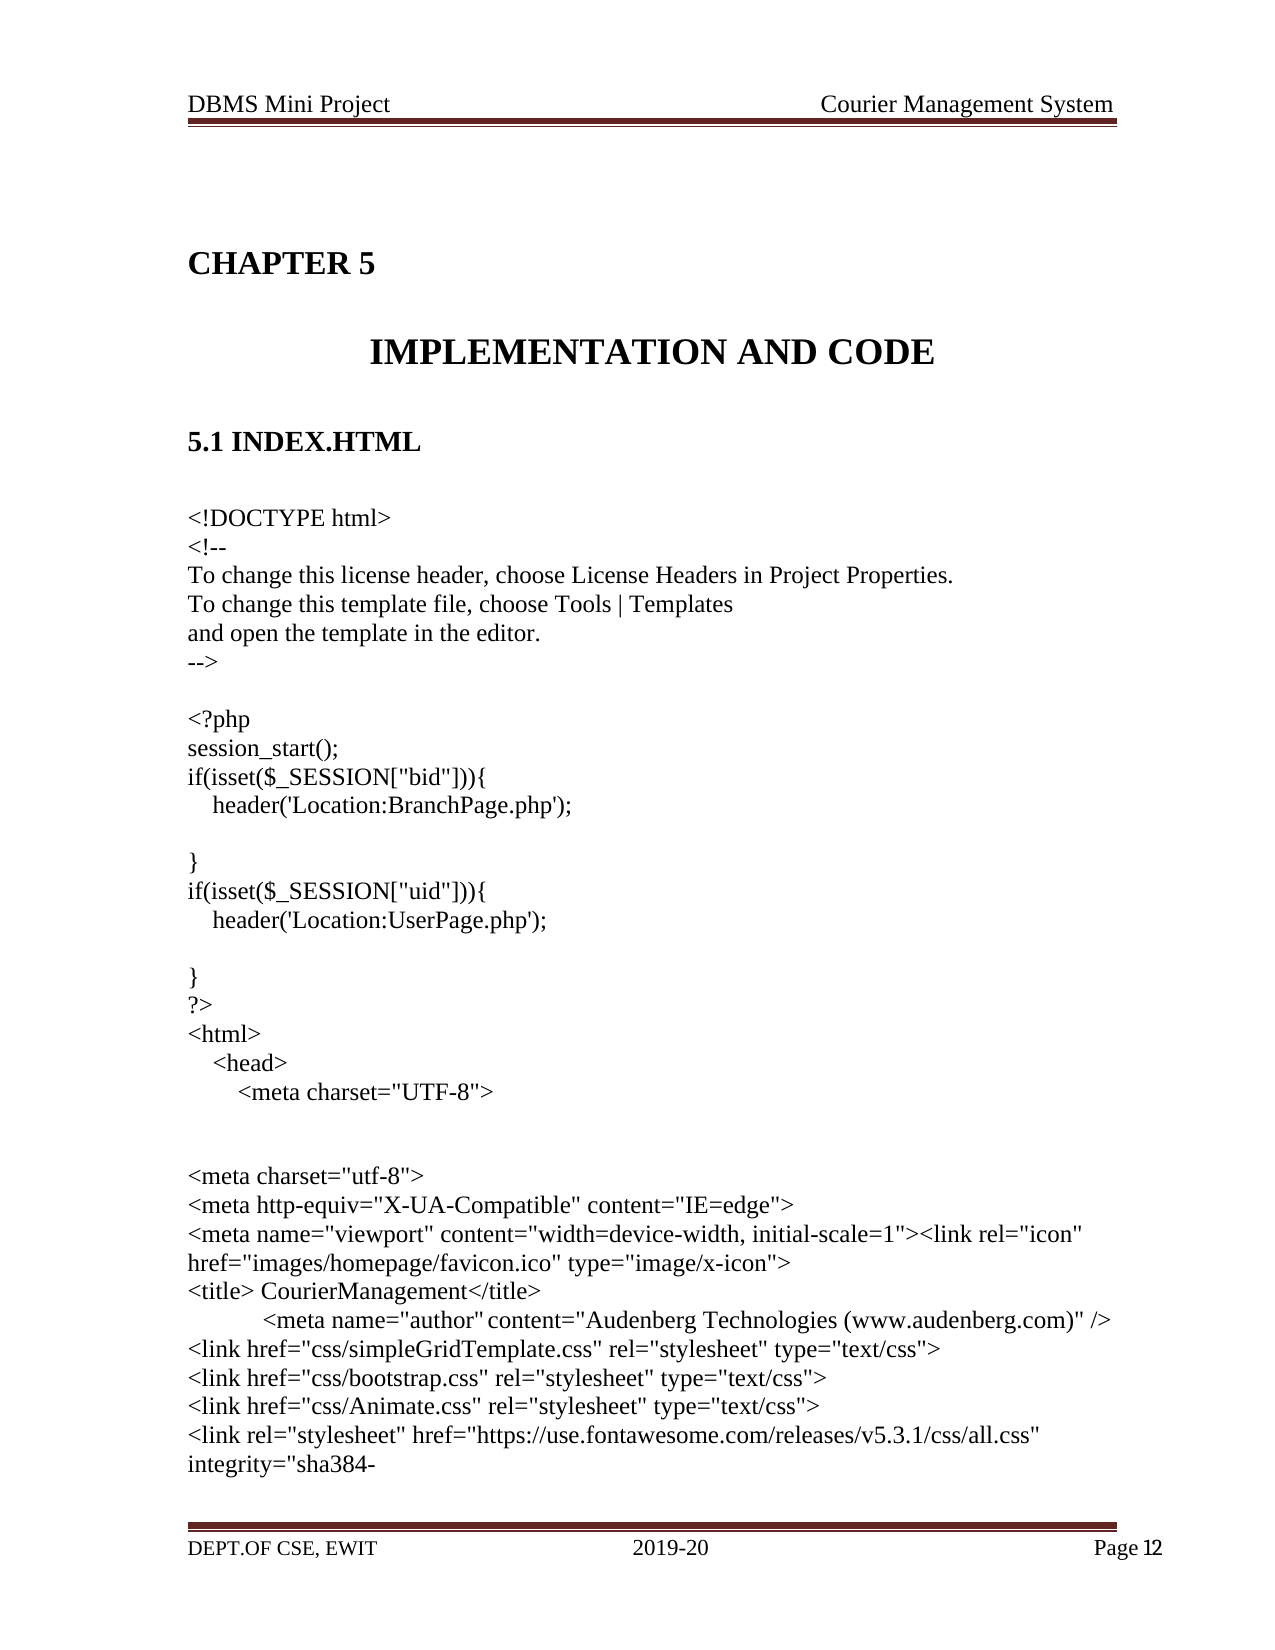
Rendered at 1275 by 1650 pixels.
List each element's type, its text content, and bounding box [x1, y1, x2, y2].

text <!-- [187, 532, 1162, 561]
text ?> [187, 990, 1162, 1019]
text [187, 1420, 1162, 1478]
text <!DOCTYPE html> [187, 503, 1162, 532]
text <meta http-equiv="X-UA-Compatible" content="IE=edge"> [187, 1190, 1162, 1219]
text } [187, 962, 1162, 990]
text <html> [187, 1019, 1162, 1048]
text <?php [187, 704, 1162, 733]
text <meta name="viewport" content="width=device-width, initial-scale=1"><link rel="icon" href="images/homepage/favicon.ico" type="image/x-icon"> [187, 1219, 1162, 1276]
text --> [187, 647, 1162, 676]
text To change this license header, choose License Headers in Project Properties. [187, 561, 1162, 589]
text <link href="css/bootstrap.css" rel="stylesheet" type="text/css"> [187, 1363, 1162, 1391]
text header('Location:BranchPage.php'); [187, 791, 1162, 819]
text if(isset($_SESSION["bid"])){ [187, 762, 1162, 791]
text <meta charset="utf-8"> [187, 1161, 1162, 1190]
text <meta charset="UTF-8"> [187, 1077, 1162, 1105]
text and open the template in the editor. [187, 618, 1162, 647]
text <meta name="author" content="Audenberg Technologies (www.audenberg.com)" /> [187, 1305, 1162, 1334]
text if(isset($_SESSION["uid"])){ [187, 876, 1162, 905]
text To change this template file, choose Tools | Templates [187, 589, 1162, 618]
text <title> CourierManagement</title> [187, 1276, 1162, 1305]
text <head> [187, 1048, 1162, 1077]
text } [187, 847, 1162, 876]
text <link href="css/Animate.css" rel="stylesheet" type="text/css"> [187, 1391, 1162, 1420]
text session_start(); [187, 733, 1162, 762]
text IMPLEMENTATION AND CODE [187, 330, 1117, 373]
text 5.1 INDEX.HTML [187, 424, 1117, 457]
text header('Location:UserPage.php'); [187, 905, 1162, 934]
text <link href="css/simpleGridTemplate.css" rel="stylesheet" type="text/css"> [187, 1334, 1162, 1363]
text CHAPTER 5 [187, 243, 1117, 281]
